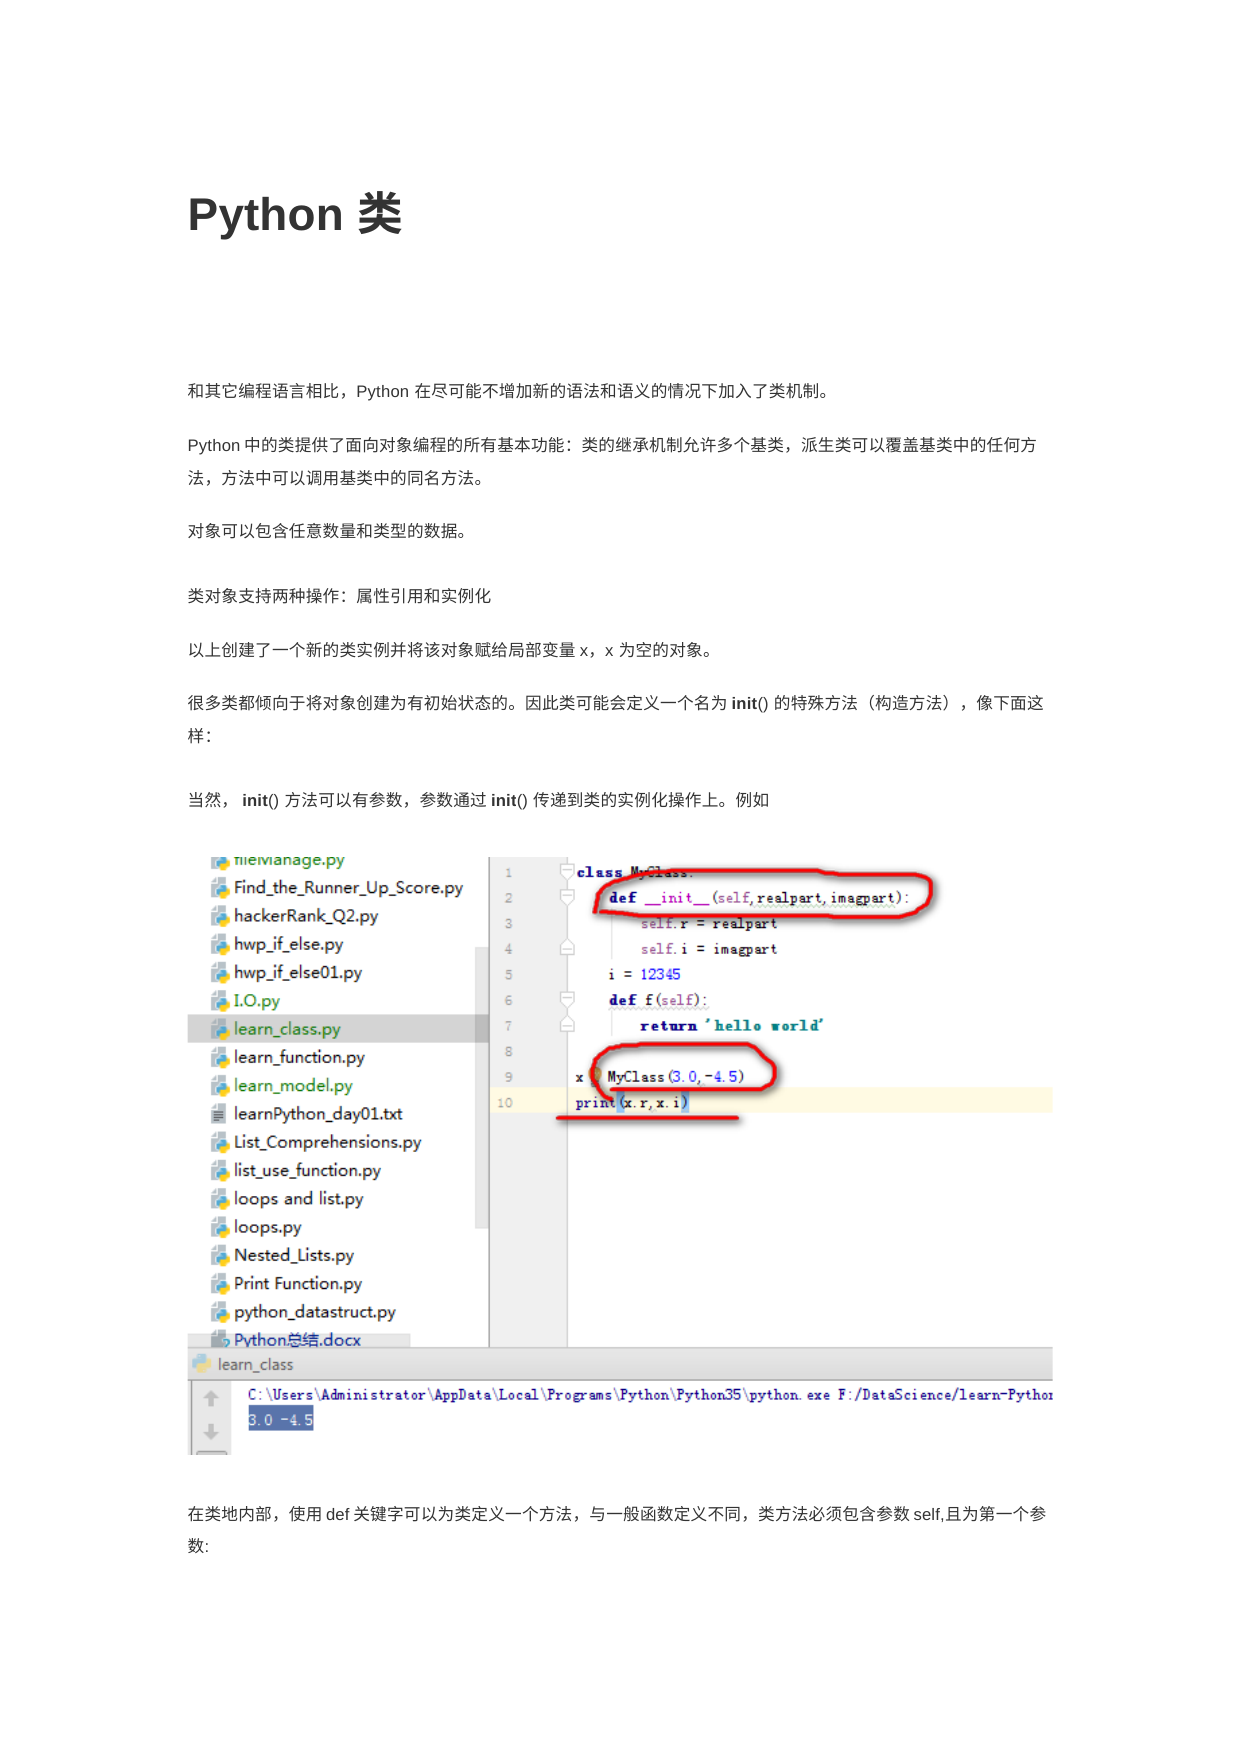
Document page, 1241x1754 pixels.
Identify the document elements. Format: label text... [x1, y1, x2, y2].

text 很多类都倾向于将对象创建为有初始状态的。因此类可能会定义一个名为 init() 的特殊方法（构造方法），像下面这样： [187, 686, 1053, 751]
subtitle Python 类 [187, 162, 1053, 259]
text Python中的类提供了面向对象编程的所有基本功能：类的继承机制允许多个基类，派生类可以覆盖基类中的任何方法，方法中可以调用基类中的同名方法。 [187, 428, 1053, 493]
picture [187, 857, 1053, 1455]
text 以上创建了一个新的类实例并将该对象赋给局部变量 x，x 为空的对象。 [187, 632, 1053, 665]
text 当然， init() 方法可以有参数，参数通过 init() 传递到类的实例化操作上。例如 [187, 783, 1053, 816]
text 和其它编程语言相比，Python 在尽可能不增加新的语法和语义的情况下加入了类机制。 [187, 374, 1053, 407]
text 对象可以包含任意数量和类型的数据。 [187, 514, 1053, 547]
text 类对象支持两种操作：属性引用和实例化 [187, 579, 1053, 611]
text 在类地内部，使用def关键字可以为类定义一个方法，与一般函数定义不同，类方法必须包含参数self,且为第一个参数: [187, 1497, 1053, 1562]
